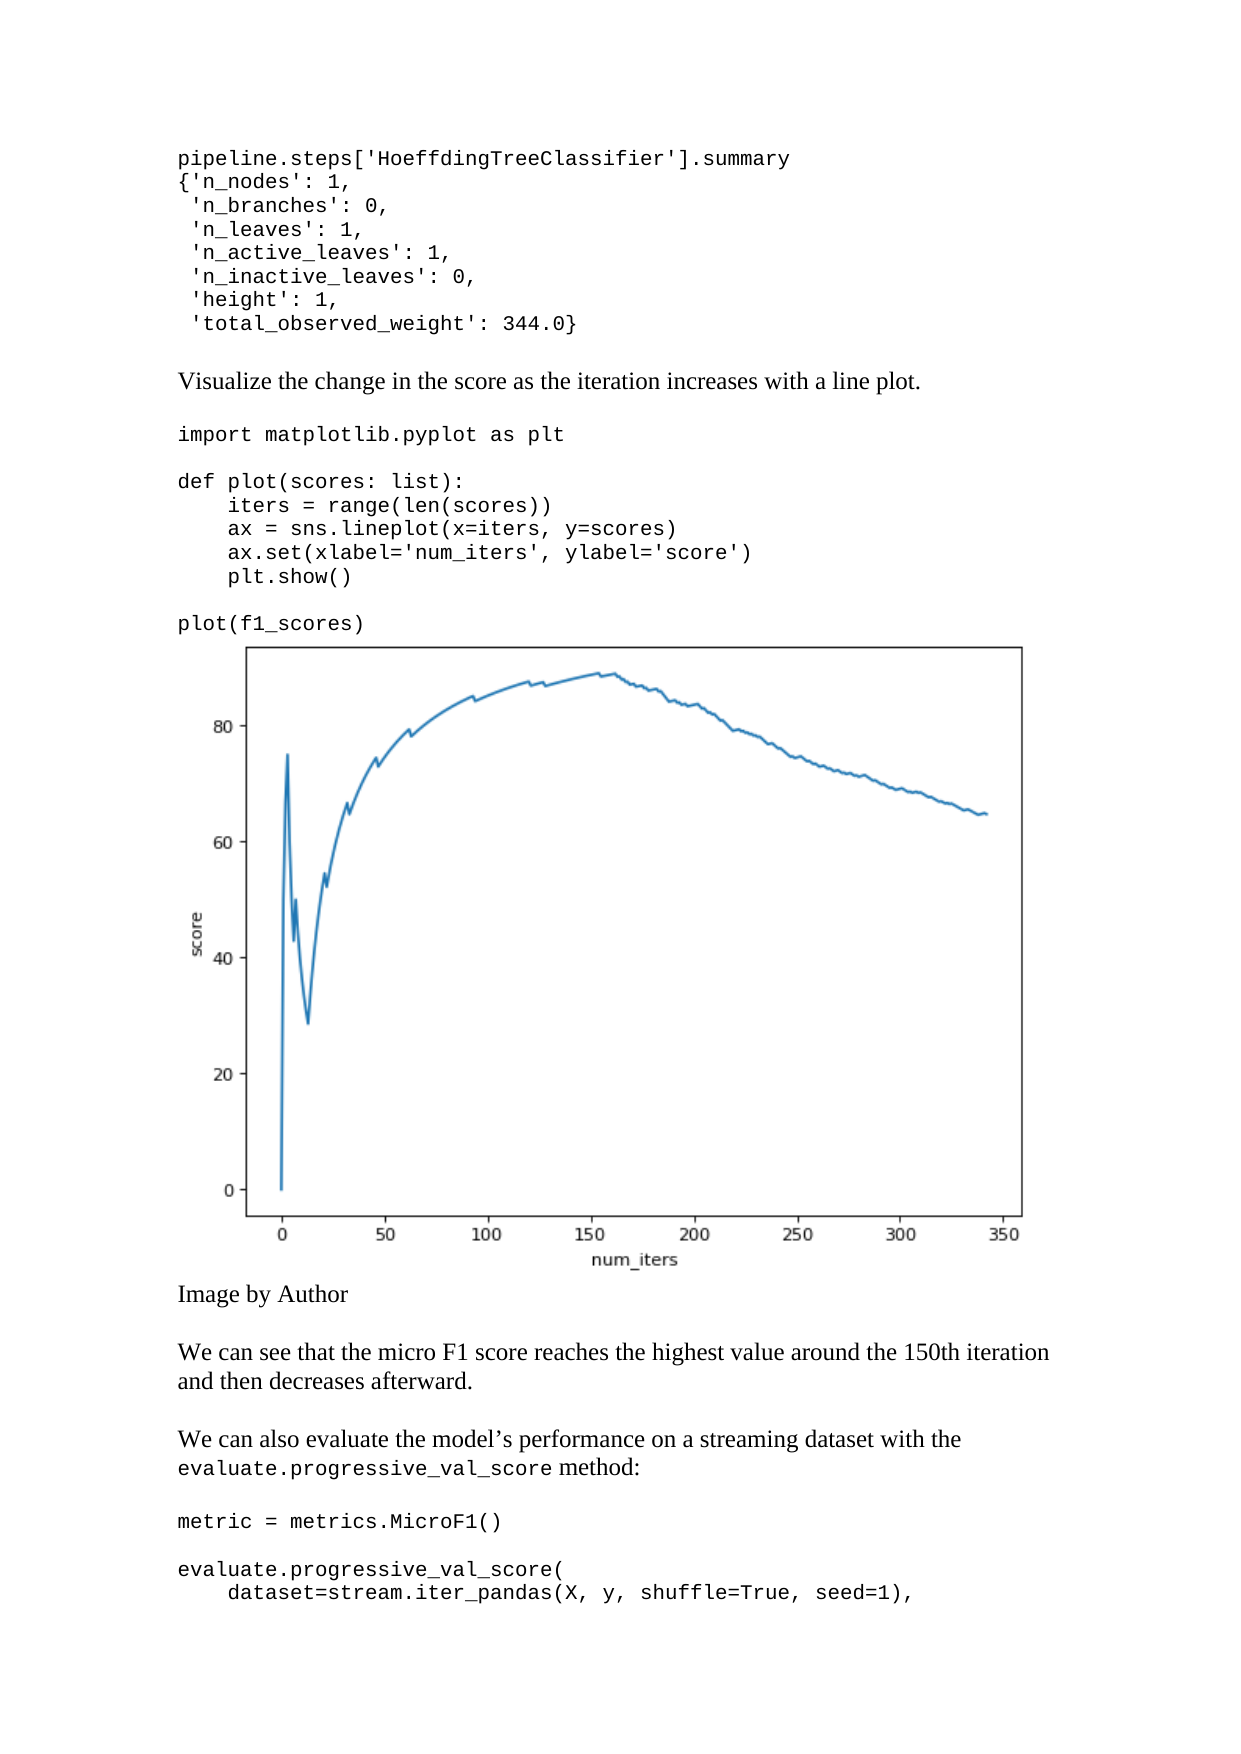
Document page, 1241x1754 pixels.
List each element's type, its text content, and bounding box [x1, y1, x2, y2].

text We can see that the micro F1 score reaches the highest value around the 150th iteration and then decreases afterward. [177, 1337, 1063, 1394]
text {'n_nodes': 1, 'n_branches': 0, 'n_leaves': 1, 'n_active_leaves': 1, 'n_inactive_leaves': 0, 'height': 1, 'total_observed_weight': 344.0} [177, 171, 1063, 337]
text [177, 1511, 1063, 1606]
text import matplotlib.pyplot as plt def plot(scores: list): iters = range(len(scores)) ax = sns.lineplot(x=iters, y=scores) ax.set(xlabel='num_iters', ylabel='score') plt.show() plot(f1_scores) [177, 424, 1063, 637]
picture [177, 636, 1034, 1280]
text Visualize the change in the score as the iteration increases with a line plot. [177, 366, 1063, 395]
text Image by Author [177, 1279, 1063, 1308]
text pipeline.steps['HoeffdingTreeClassifier'].summary [177, 148, 1063, 171]
text We can also evaluate the model’s performance on a streaming dataset with the evaluate.progressive_val_score method: [177, 1424, 1063, 1482]
